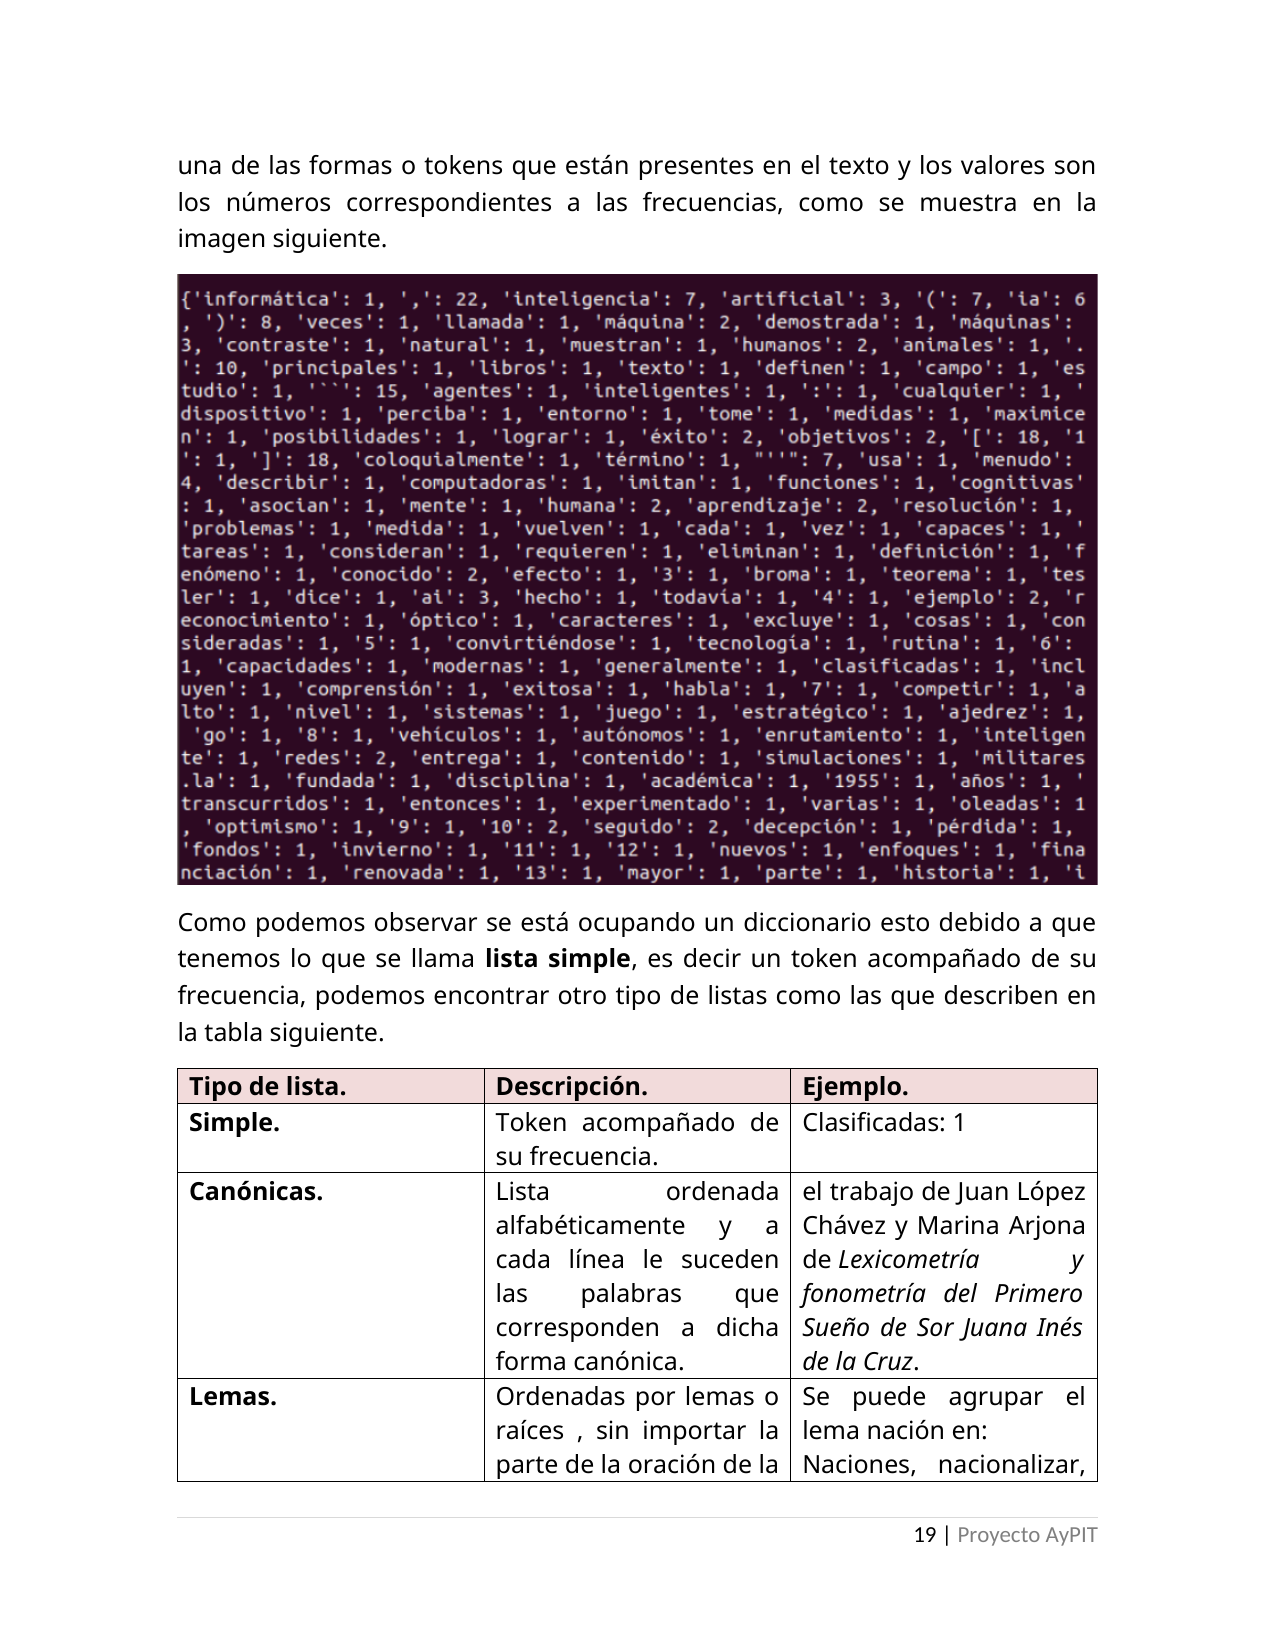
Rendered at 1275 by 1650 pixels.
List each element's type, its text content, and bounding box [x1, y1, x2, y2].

table_cell Token acompañado de su frecuencia. [485, 1104, 790, 1172]
table_header Descripción. [485, 1069, 790, 1103]
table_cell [791, 1379, 1097, 1481]
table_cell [485, 1379, 790, 1481]
table_cell Canónicas. [178, 1173, 484, 1378]
table_cell Simple. [178, 1104, 484, 1172]
table_cell Clasificadas: 1 [791, 1104, 1097, 1172]
table_cell Lista ordenada alfabéticamente y a cada línea le suceden las palabras que corresponden a dicha forma canónica. [485, 1173, 790, 1378]
table_cell el trabajo de Juan López Chávez y Marina Arjona de Lexicometría y fonometría del Primero Sueño de Sor Juana Inés de la Cruz. [791, 1173, 1097, 1378]
table_header Tipo de lista. [178, 1069, 484, 1103]
table_cell Lemas. [178, 1379, 484, 1481]
picture [177, 274, 1098, 885]
table_header Ejemplo. [791, 1069, 1097, 1103]
text Como podemos observar se está ocupando un diccionario esto debido a que tenemos lo que se llama lista simple, es decir un token acompañado de su frecuencia, podemos encontrar otro tipo de listas como las que describen en la tabla siguiente. [177, 904, 1098, 1049]
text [177, 148, 1098, 255]
